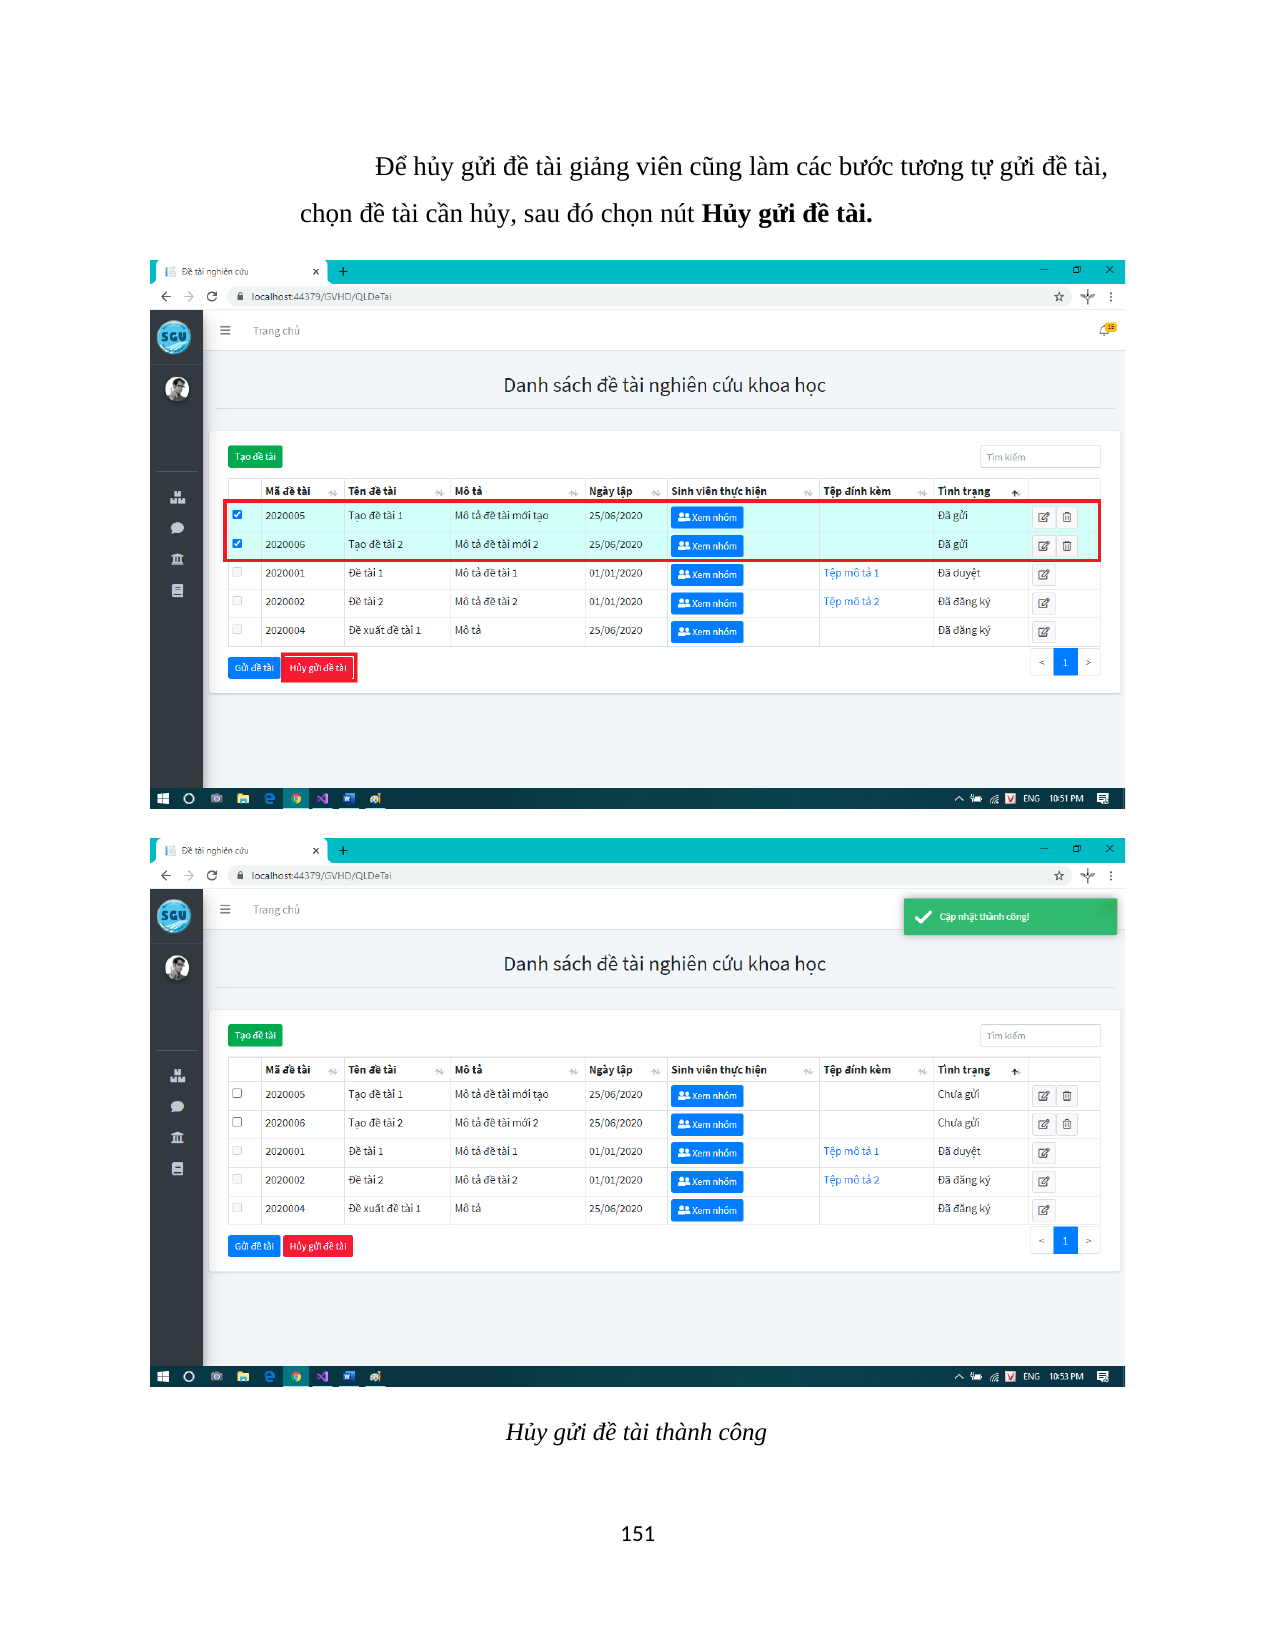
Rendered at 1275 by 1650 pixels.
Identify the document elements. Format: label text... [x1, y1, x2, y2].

text Để hủy gửi đề tài giảng viên cũng làm các bước tương tự gửi đề tài, chọn đề tài cần hủy, sau đó chọn nút Hủy gửi đề tài. [300, 150, 1125, 228]
picture [150, 260, 1125, 809]
text Hủy gửi đề tài thành công [150, 1417, 1125, 1446]
picture [150, 838, 1125, 1387]
